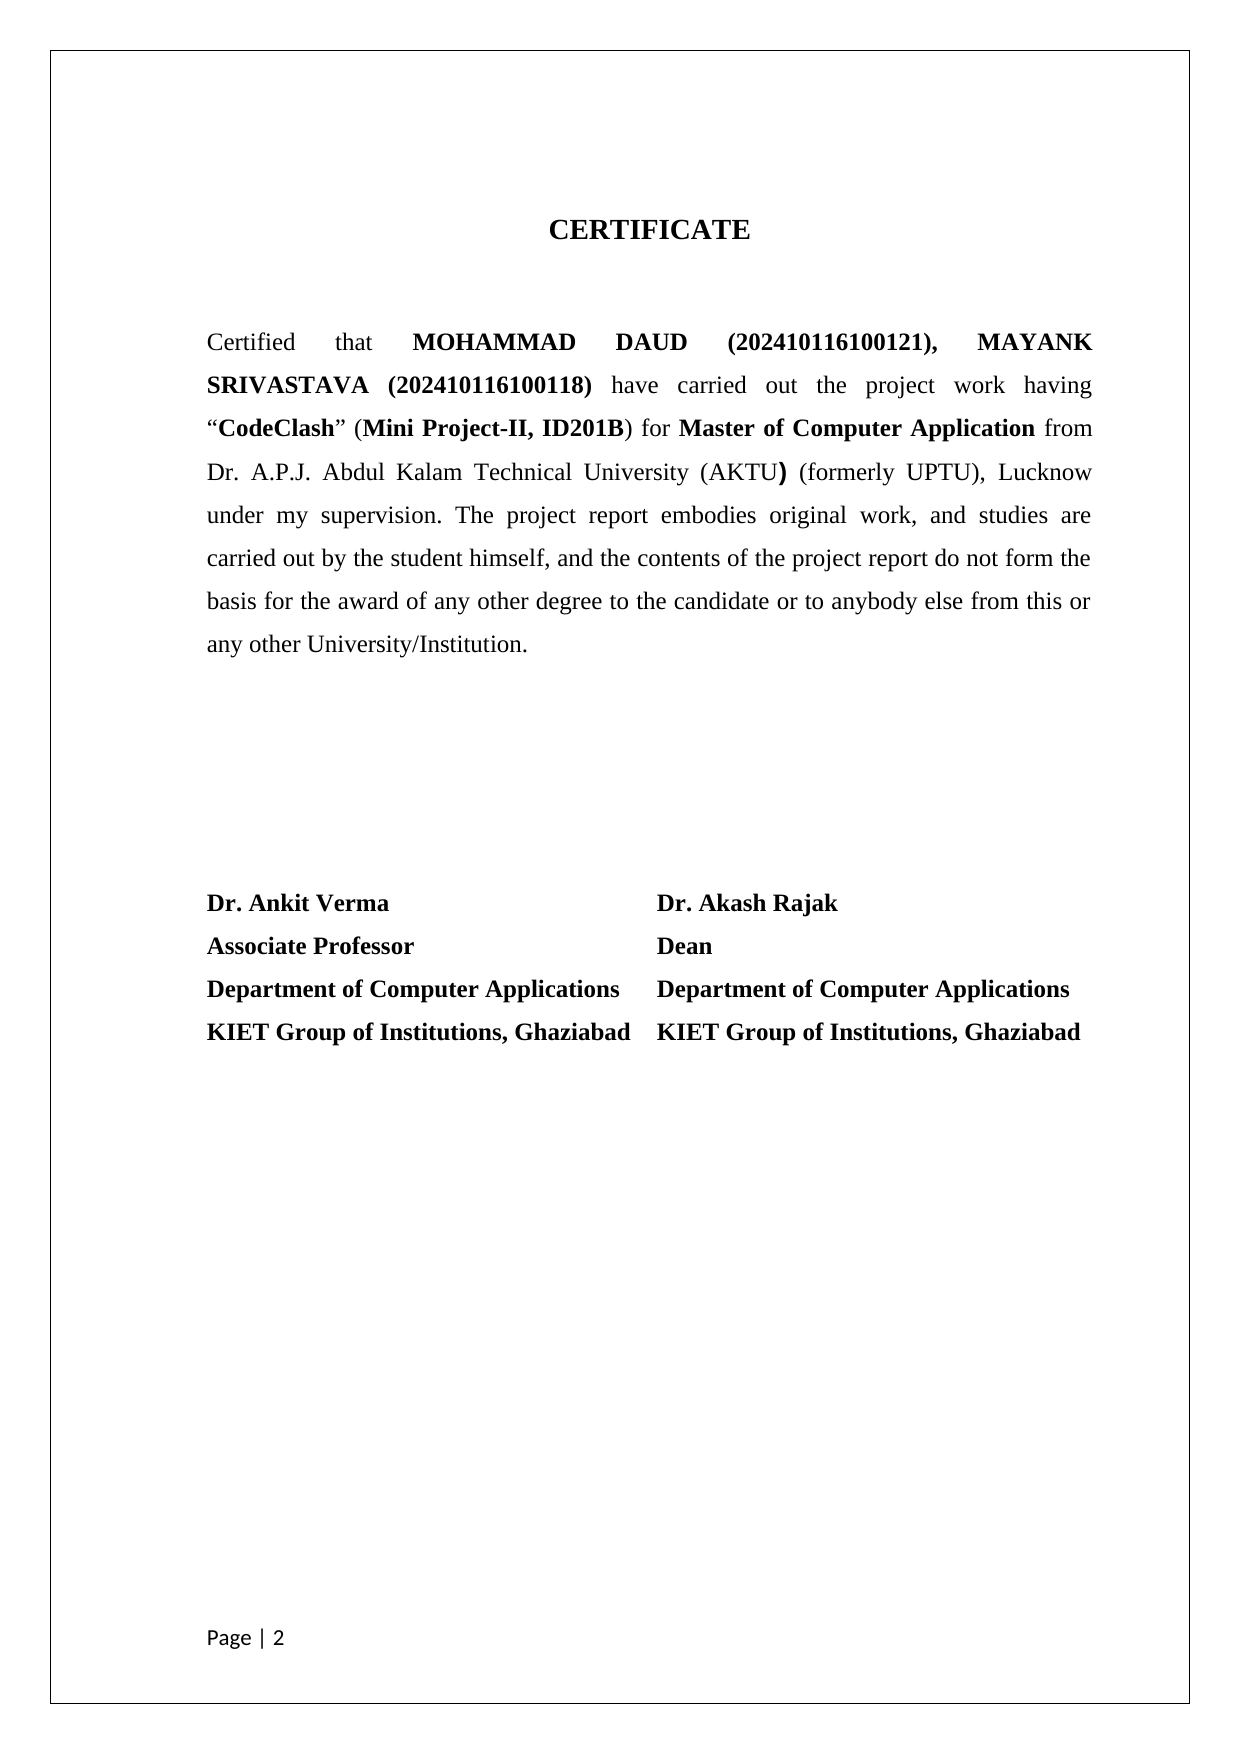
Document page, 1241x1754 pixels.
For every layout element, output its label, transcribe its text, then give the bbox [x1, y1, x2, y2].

text Certified that MOHAMMAD DAUD (202410116100121), MAYANK SRIVASTAVA (202410116100118) have carried out the project work having “CodeClash” (Mini Project-II, ID201B) for Master of Computer Application from Dr. A.P.J. Abdul Kalam Technical University (AKTU) (formerly UPTU), Lucknow under my supervision. The project report embodies original work, and studies are carried out by the student himself, and the contents of the project report do not form the basis for the award of any other degree to the candidate or to anybody else from this or any other University/Institution. [207, 327, 1093, 658]
text Department of Computer Applications Department of Computer Applications [207, 974, 1093, 1003]
text KIET Group of Institutions, Ghaziabad KIET Group of Institutions, Ghaziabad [207, 1017, 1093, 1046]
text Dr. Ankit Verma Dr. Akash Rajak [207, 888, 1093, 917]
text CERTIFICATE [207, 212, 1093, 246]
text Associate Professor Dean [207, 931, 1093, 960]
